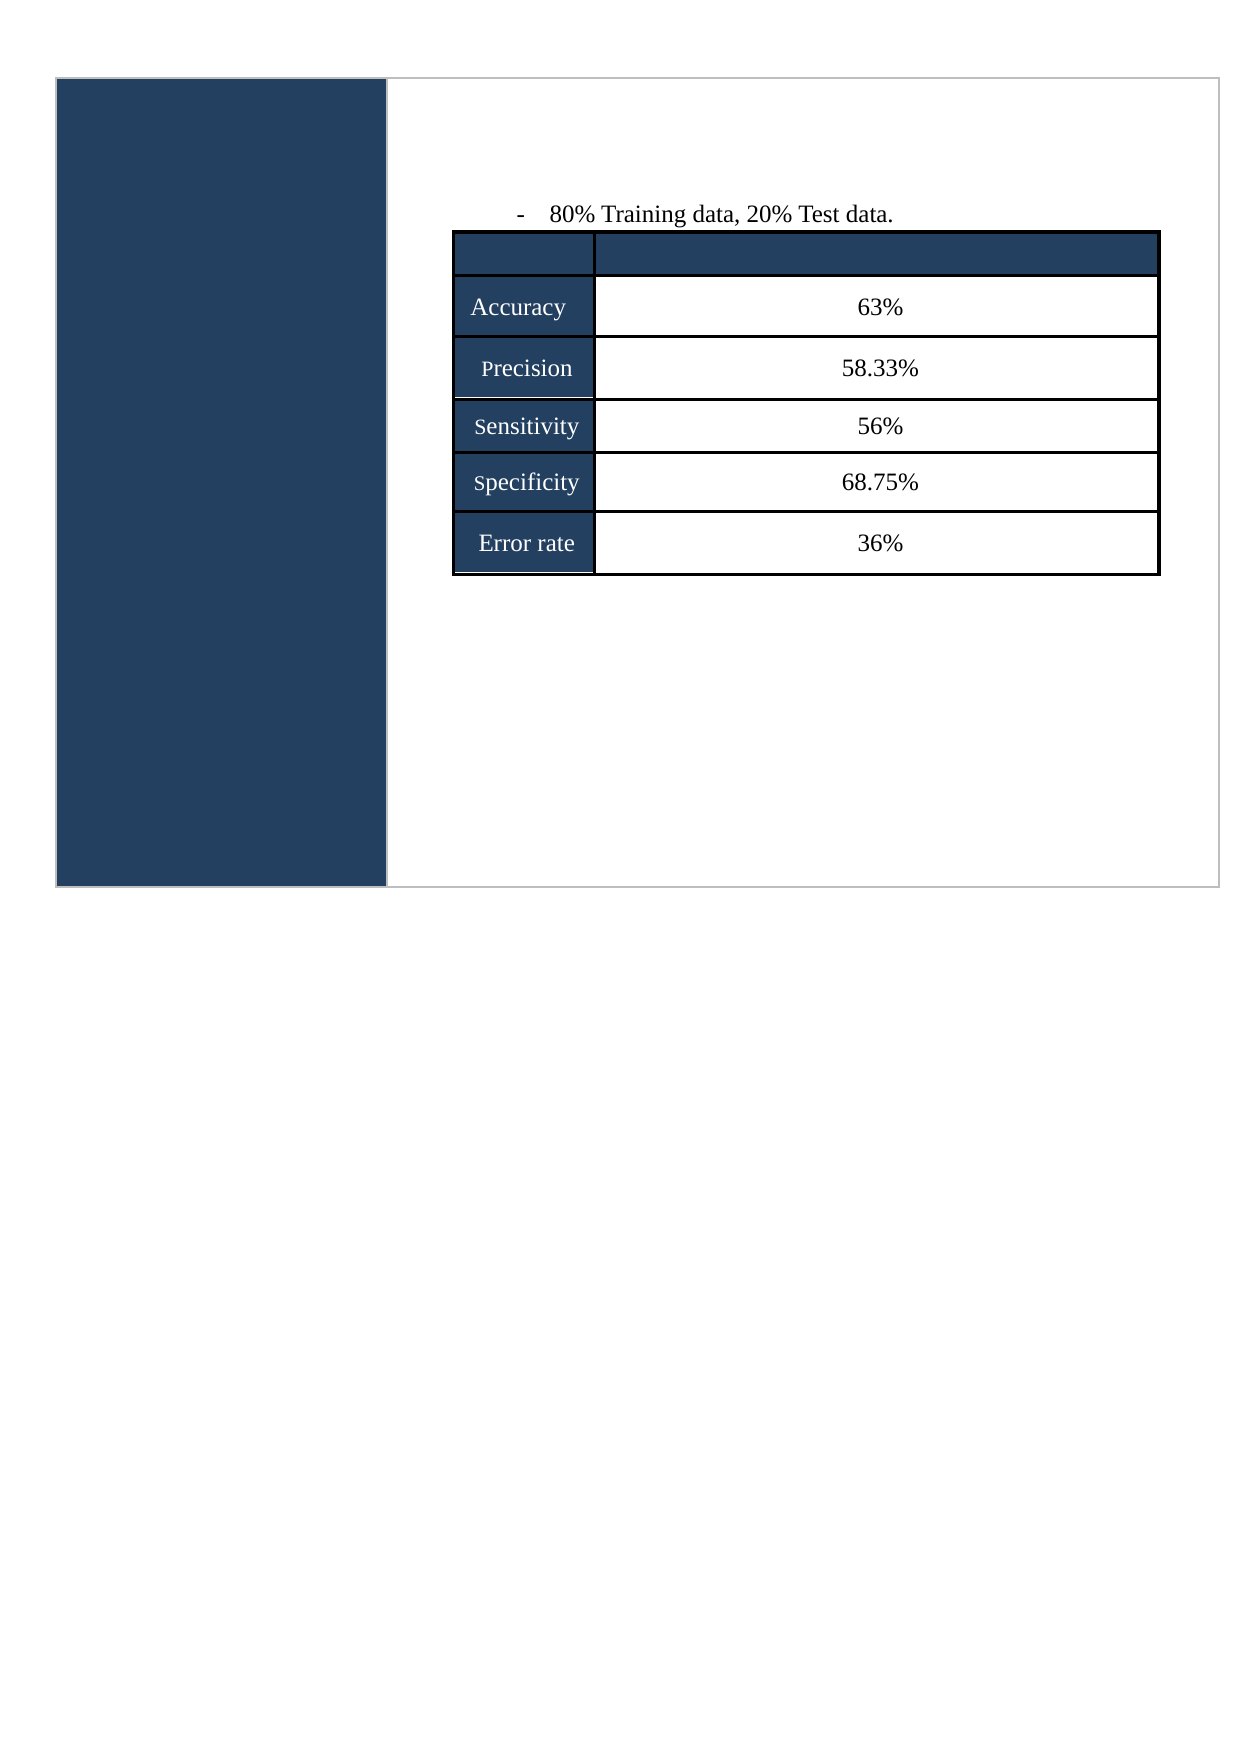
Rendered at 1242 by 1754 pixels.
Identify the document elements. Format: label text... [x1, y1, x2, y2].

table_header 80% Training data, 20% Test data. [388, 79, 1218, 886]
table_header [57, 79, 386, 886]
